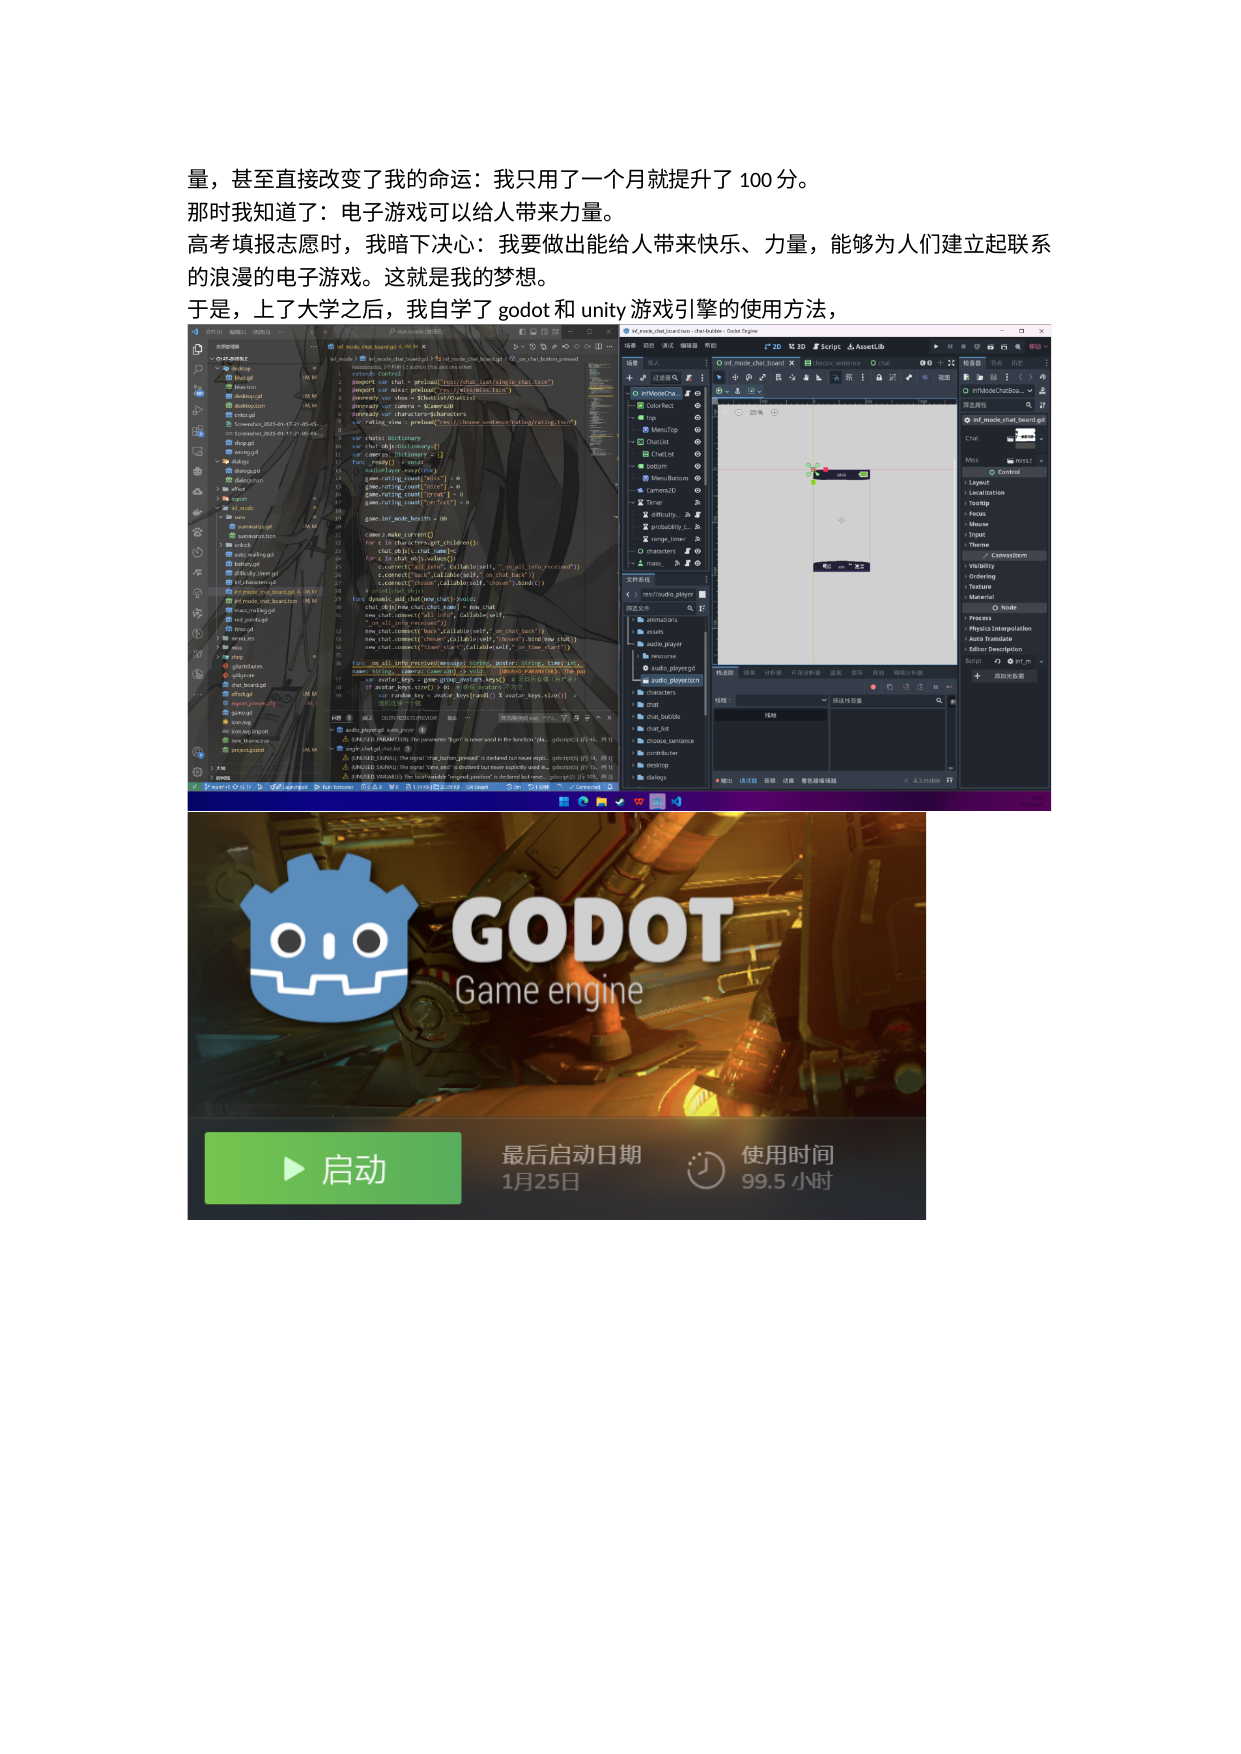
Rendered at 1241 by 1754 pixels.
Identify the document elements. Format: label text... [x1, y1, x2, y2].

text 高考填报志愿时，我暗下决心：我要做出能给人带来快乐、力量，能够为人们建立起联系的浪漫的电子游戏。这就是我的梦想。 [187, 227, 1053, 292]
text 于是，上了大学之后，我自学了godot和unity游戏引擎的使用方法， [187, 292, 1053, 324]
text 那时我知道了：电子游戏可以给人带来力量。 [187, 194, 1053, 227]
picture [187, 324, 1052, 811]
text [187, 162, 1053, 194]
picture [187, 812, 927, 1220]
